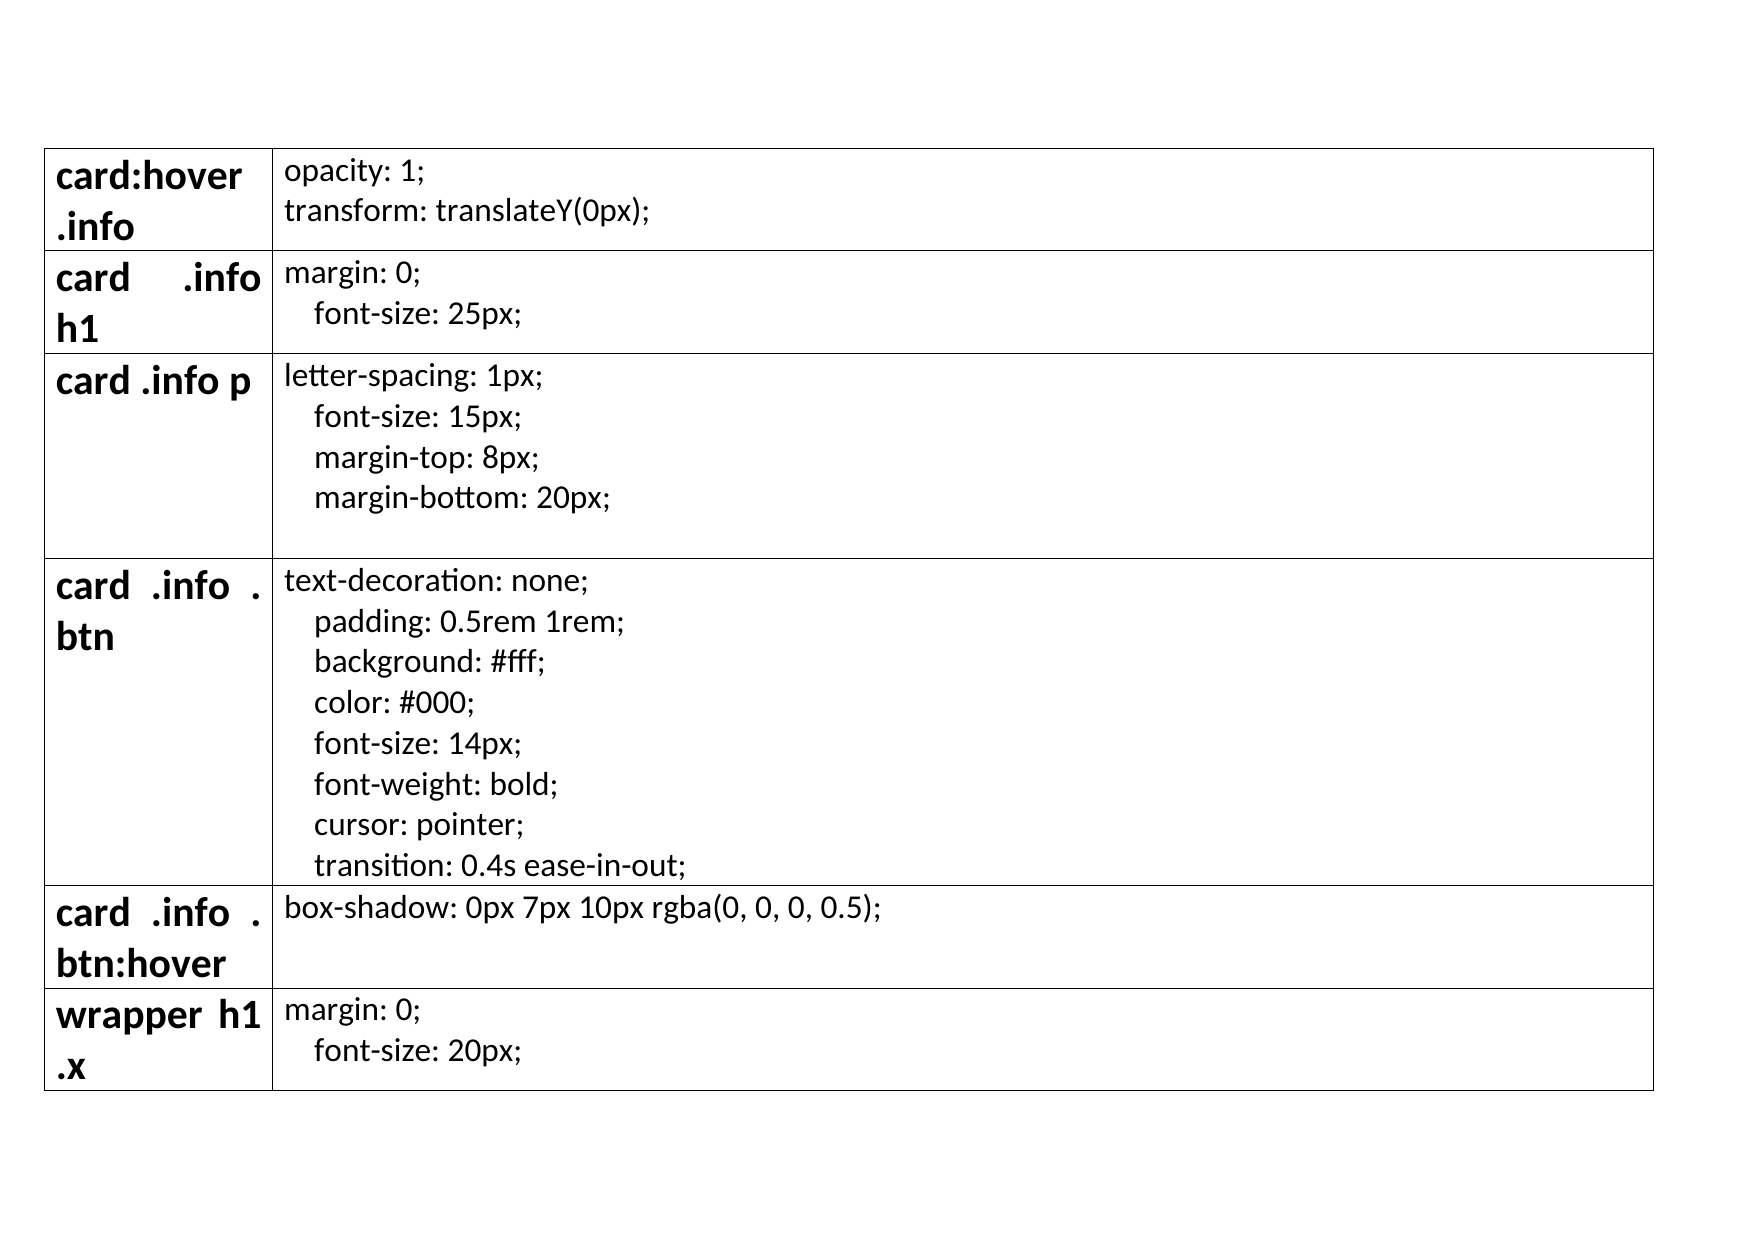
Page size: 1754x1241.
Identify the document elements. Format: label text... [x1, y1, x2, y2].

table_cell card .info p [45, 354, 272, 558]
table_cell wrapper h1 .x [45, 989, 272, 1090]
table_cell box-shadow: 0px 7px 10px rgba(0, 0, 0, 0.5); [273, 886, 1653, 987]
table_cell letter-spacing: 1px; font-size: 15px; margin-top: 8px; margin-bottom: 20px; [273, 354, 1653, 558]
table_cell text-decoration: none; padding: 0.5rem 1rem; background: #fff; color: #000; font-size: 14px; font-weight: bold; cursor: pointer; transition: 0.4s ease-in-out; [273, 559, 1653, 885]
table_cell card .info .btn [45, 559, 272, 885]
table_cell margin: 0; font-size: 25px; [273, 251, 1653, 353]
table_cell opacity: 1; transform: translateY(0px); [273, 149, 1653, 250]
table_cell card .info .btn:hover [45, 886, 272, 987]
table_cell card:hover .info [45, 149, 272, 250]
table_cell card .info h1 [45, 251, 272, 353]
table_cell margin: 0; font-size: 20px; [273, 989, 1653, 1090]
